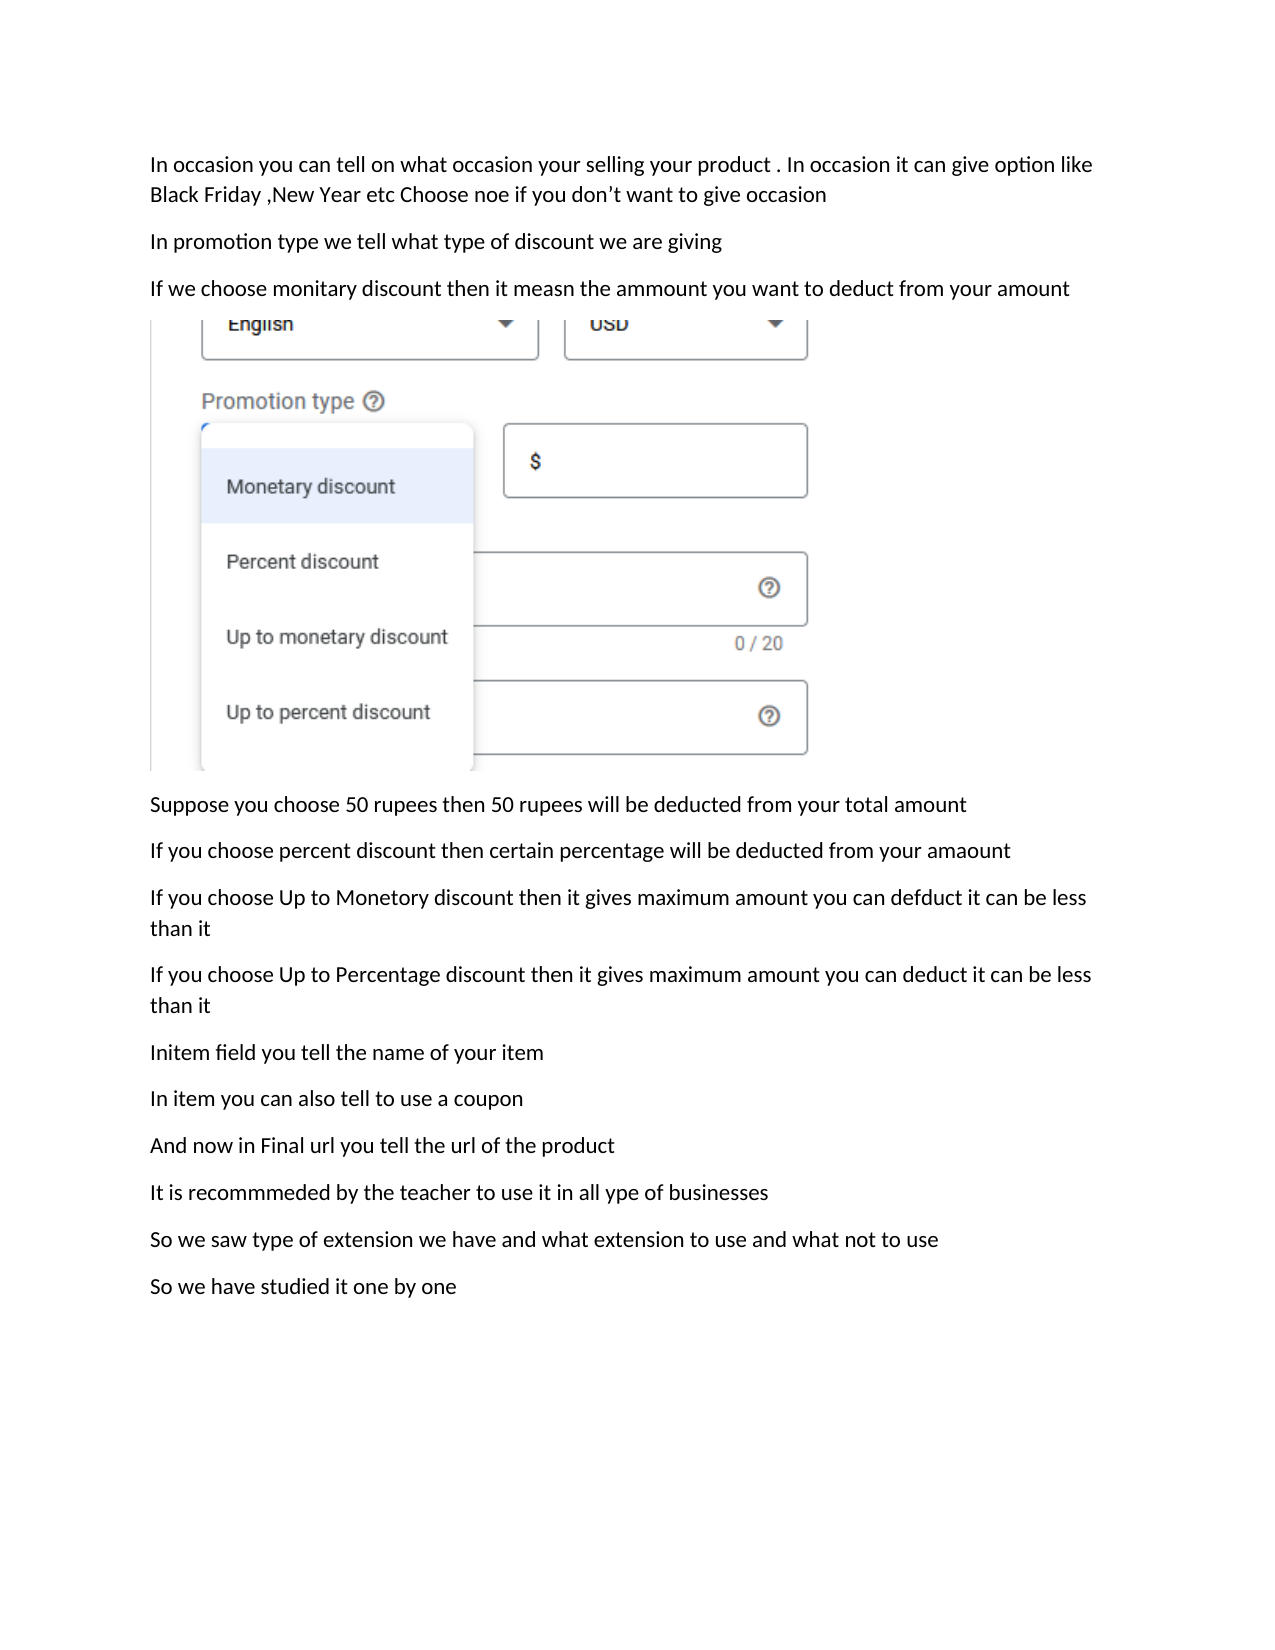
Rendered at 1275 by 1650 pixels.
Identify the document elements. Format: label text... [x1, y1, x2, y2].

text Suppose you choose 50 rupees then 50 rupees will be deducted from your total amount [150, 790, 1125, 818]
text If you choose Up to Percentage discount then it gives maximum amount you can deduct it can be less than it [150, 961, 1125, 1019]
text So we saw type of extension we have and what extension to use and what not to use [150, 1225, 1125, 1253]
text In item you can also tell to use a coupon [150, 1084, 1125, 1112]
text And now in Final url you tell the url of the product [150, 1131, 1125, 1159]
text In promotion type we tell what type of discount we are giving [150, 227, 1125, 255]
text So we have studied it one by one [150, 1272, 1125, 1300]
text If you choose percent discount then certain percentage will be deducted from your amaount [150, 837, 1125, 864]
text Initem field you tell the name of your item [150, 1038, 1125, 1066]
text It is recommmeded by the teacher to use it in all ype of businesses [150, 1178, 1125, 1206]
picture [150, 320, 849, 771]
text If you choose Up to Monetory discount then it gives maximum amount you can defduct it can be less than it [150, 883, 1125, 942]
text In occasion you can tell on what occasion your selling your product . In occasion it can give option like Black Friday ,New Year etc Choose noe if you don’t want to give occasion [150, 150, 1125, 208]
text If we choose monitary discount then it measn the ammount you want to deduct from your amount [150, 274, 1125, 302]
